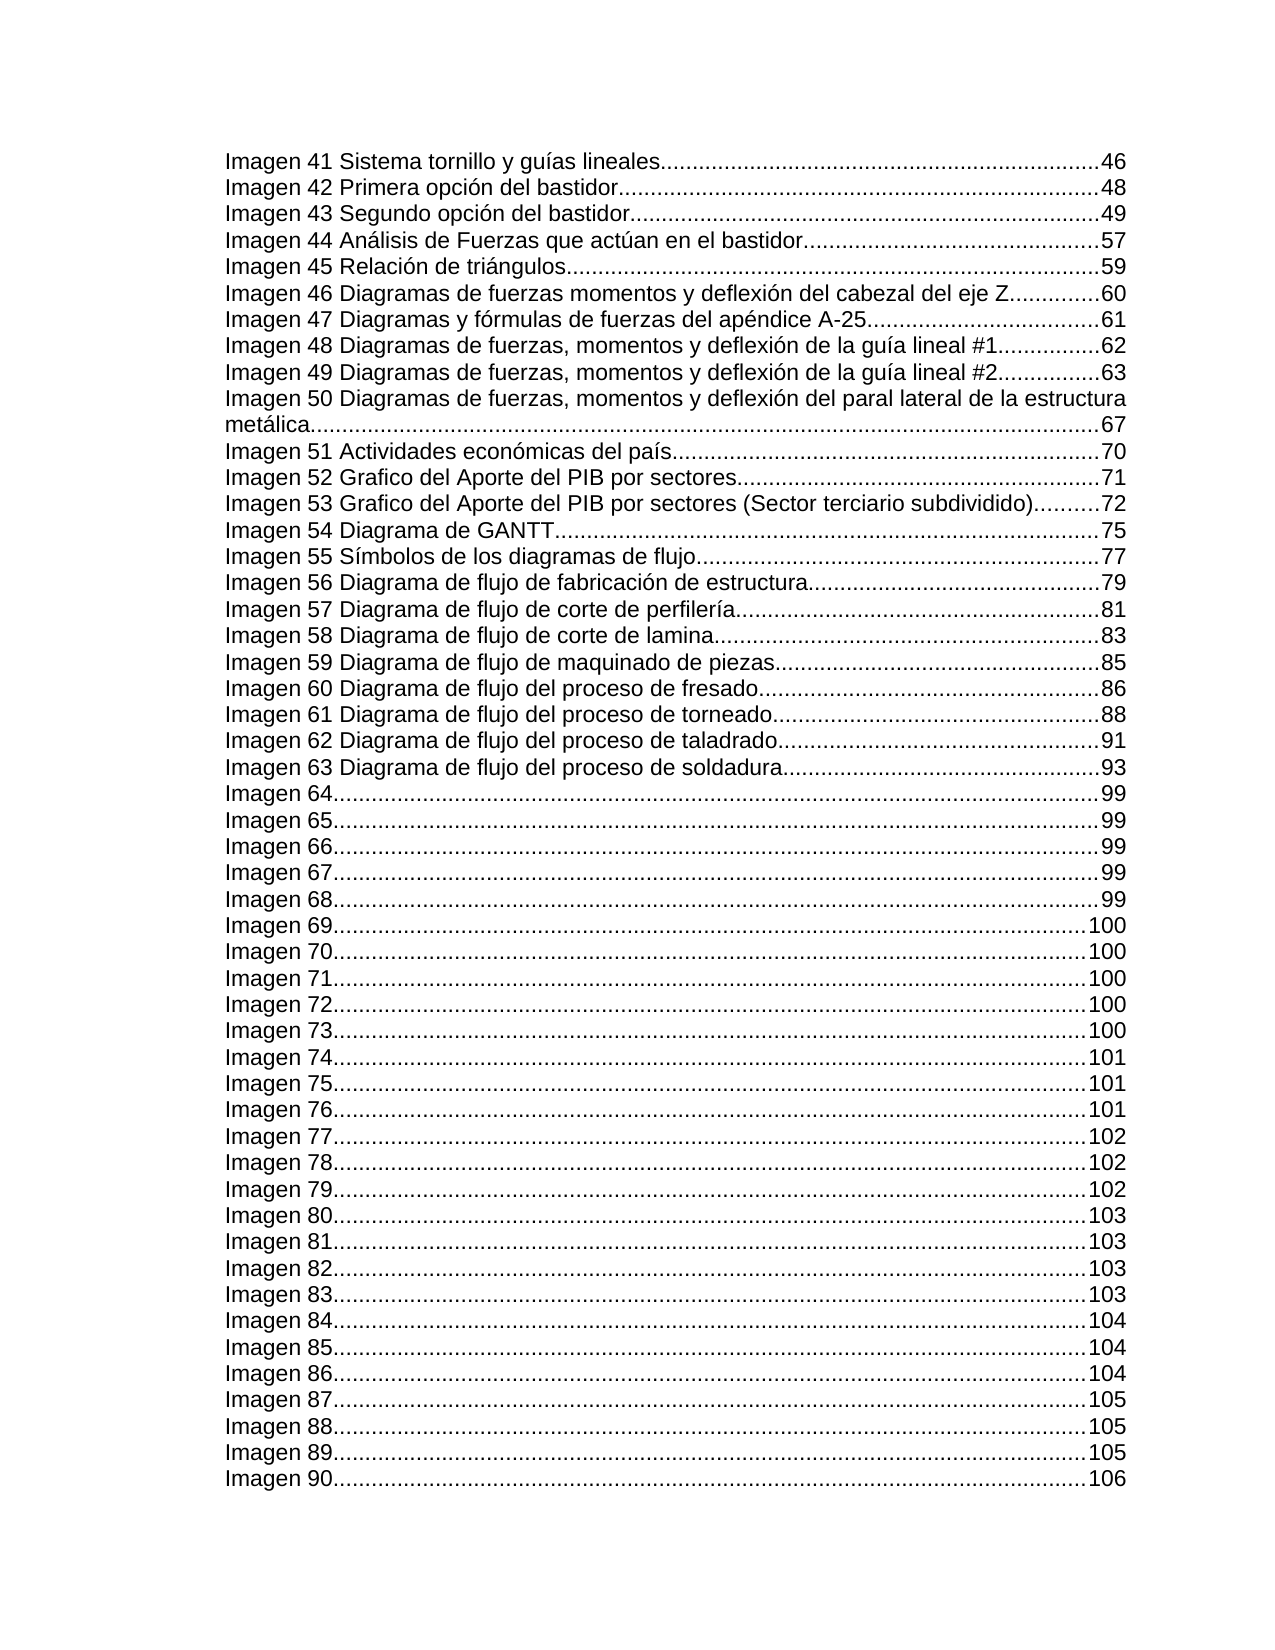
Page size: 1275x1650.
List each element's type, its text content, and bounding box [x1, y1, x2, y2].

text Imagen 84 104 [224, 1307, 1127, 1334]
text Imagen 44 Análisis de Fuerzas que actúan en el bastidor 57 [224, 227, 1127, 253]
text Imagen 78 102 [224, 1149, 1127, 1176]
text Imagen 83 103 [224, 1281, 1127, 1307]
text Imagen 56 Diagrama de flujo de fabricación de estructura 79 [224, 569, 1127, 596]
text Imagen 71 100 [224, 965, 1127, 991]
text Imagen 59 Diagrama de flujo de maquinado de piezas 85 [224, 648, 1127, 675]
text Imagen 42 Primera opción del bastidor 48 [224, 174, 1127, 200]
text Imagen 89 105 [224, 1439, 1127, 1465]
text Imagen 81 103 [224, 1228, 1127, 1254]
text Imagen 50 Diagramas de fuerzas, momentos y deflexión del paral lateral de la estructura metálica. 67 [224, 385, 1127, 438]
text Imagen 73 100 [224, 1017, 1127, 1044]
text Imagen 79 102 [224, 1176, 1127, 1202]
text Imagen 65 99 [224, 807, 1127, 833]
text Imagen 52 Grafico del Aporte del PIB por sectores 71 [224, 464, 1127, 490]
text Imagen 72 100 [224, 991, 1127, 1017]
text Imagen 47 Diagramas y fórmulas de fuerzas del apéndice A-25 61 [224, 306, 1127, 332]
text Imagen 87 105 [224, 1386, 1127, 1413]
text Imagen 88 105 [224, 1413, 1127, 1439]
text Imagen 43 Segundo opción del bastidor 49 [224, 200, 1127, 227]
text Imagen 77 102 [224, 1123, 1127, 1149]
text Imagen 70 100 [224, 938, 1127, 965]
text Imagen 54 Diagrama de GANTT 75 [224, 517, 1127, 543]
text Imagen 64 99 [224, 780, 1127, 807]
text Imagen 63 Diagrama de flujo del proceso de soldadura 93 [224, 754, 1127, 780]
text Imagen 53 Grafico del Aporte del PIB por sectores (Sector terciario subdividido) 72 [224, 490, 1127, 517]
text Imagen 45 Relación de triángulos 59 [224, 253, 1127, 279]
text Imagen 60 Diagrama de flujo del proceso de fresado 86 [224, 675, 1127, 701]
text Imagen 62 Diagrama de flujo del proceso de taladrado 91 [224, 727, 1127, 754]
text Imagen 46 Diagramas de fuerzas momentos y deflexión del cabezal del eje Z 60 [224, 279, 1127, 306]
text Imagen 68 99 [224, 886, 1127, 912]
text Imagen 85 104 [224, 1334, 1127, 1360]
text Imagen 49 Diagramas de fuerzas, momentos y deflexión de la guía lineal #2 63 [224, 358, 1127, 385]
text Imagen 74 101 [224, 1044, 1127, 1070]
text Imagen 82 103 [224, 1254, 1127, 1281]
text Imagen 55 Símbolos de los diagramas de flujo. 77 [224, 543, 1127, 569]
text Imagen 80 103 [224, 1202, 1127, 1228]
text Imagen 86 104 [224, 1360, 1127, 1386]
text Imagen 76 101 [224, 1096, 1127, 1123]
text Imagen 51 Actividades económicas del país. 70 [224, 438, 1127, 464]
text Imagen 90 106 [224, 1465, 1127, 1492]
text Imagen 66 99 [224, 833, 1127, 859]
text Imagen 48 Diagramas de fuerzas, momentos y deflexión de la guía lineal #1 62 [224, 332, 1127, 358]
text Imagen 57 Diagrama de flujo de corte de perfilería 81 [224, 596, 1127, 622]
text Imagen 69 100 [224, 912, 1127, 938]
text Imagen 67 99 [224, 859, 1127, 886]
text Imagen 75 101 [224, 1070, 1127, 1096]
text Imagen 58 Diagrama de flujo de corte de lamina 83 [224, 622, 1127, 648]
text Imagen 41 Sistema tornillo y guías lineales 46 [224, 148, 1127, 174]
text Imagen 61 Diagrama de flujo del proceso de torneado 88 [224, 701, 1127, 727]
